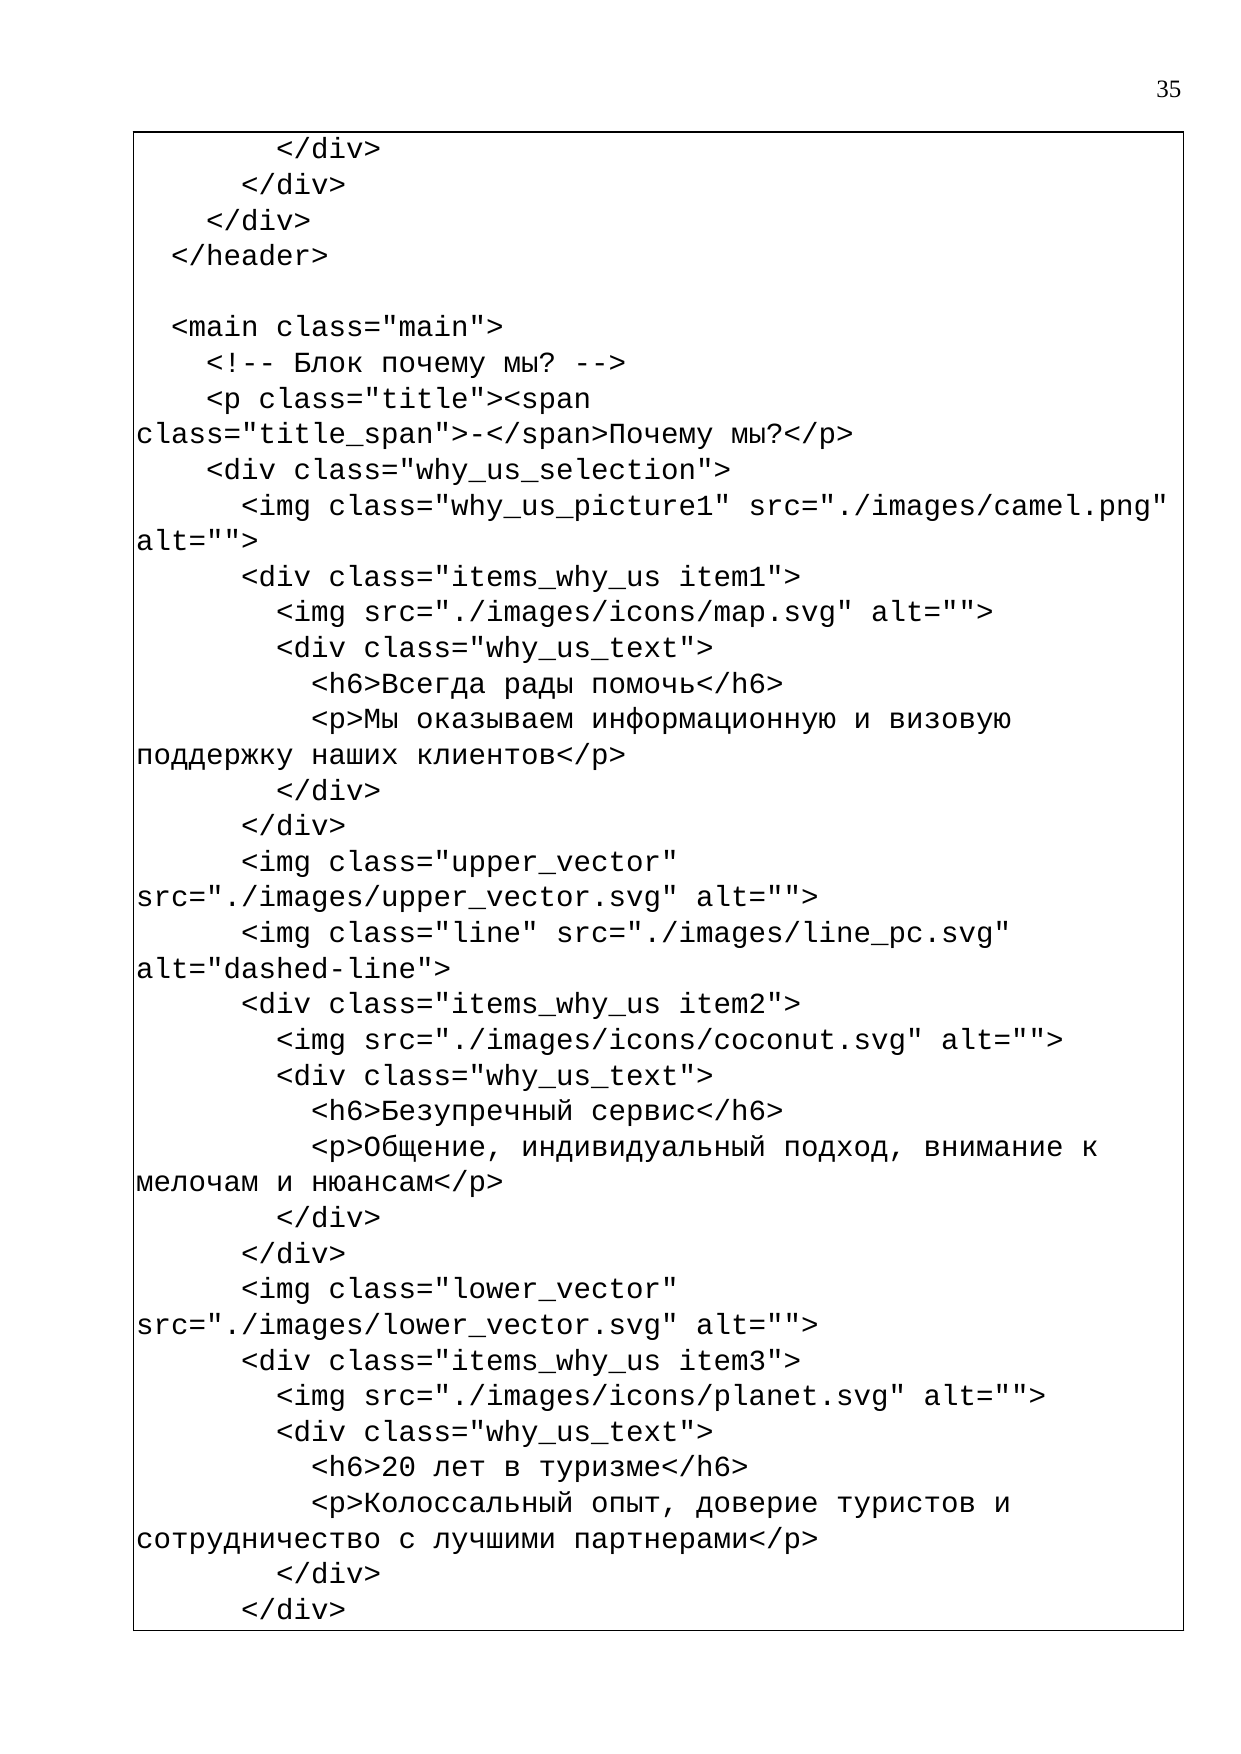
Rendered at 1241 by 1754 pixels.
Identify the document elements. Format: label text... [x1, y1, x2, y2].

text <h6>Всегда рады помочь</h6> [134, 666, 1183, 701]
text <img src="./images/icons/coconut.svg" alt=""> [134, 1022, 1183, 1058]
text <img src="./images/icons/planet.svg" alt=""> [134, 1378, 1183, 1414]
text <div class="items_why_us item2"> [134, 986, 1183, 1022]
text <div class="why_us_selection"> [134, 452, 1183, 488]
text </div> [134, 1200, 1183, 1236]
text <p>Мы оказываем информационную и визовую поддержку наших клиентов</p> [134, 701, 1183, 773]
text </div> [134, 1236, 1183, 1271]
text </div> [134, 133, 1183, 167]
text <div class="why_us_text"> [134, 1058, 1183, 1093]
text <div class="why_us_text"> [134, 630, 1183, 666]
text <h6>20 лет в туризме</h6> [134, 1449, 1183, 1485]
text <div class="why_us_text"> [134, 1414, 1183, 1449]
text <div class="items_why_us item1"> [134, 559, 1183, 594]
text <p>Общение, индивидуальный подход, внимание к мелочам и нюансам</p> [134, 1129, 1183, 1200]
text </header> [134, 238, 1183, 274]
text <img src="./images/icons/map.svg" alt=""> [134, 594, 1183, 630]
text <p>Колоссальный опыт, доверие туристов и сотрудничество с лучшими партнерами</p> [134, 1485, 1183, 1556]
text </div> [134, 203, 1183, 238]
text <img class="upper_vector" src="./images/upper_vector.svg" alt=""> [134, 844, 1183, 915]
text </div> [134, 1556, 1183, 1592]
text <h6>Безупречный сервис</h6> [134, 1093, 1183, 1129]
text <!-- Блок почему мы? --> [134, 345, 1183, 381]
text <p class="title"><span class="title_span">-</span>Почему мы?</p> [134, 381, 1183, 452]
text <img class="why_us_picture1" src="./images/camel.png" alt=""> [134, 488, 1183, 559]
text <img class="line" src="./images/line_pc.svg" alt="dashed-line"> [134, 915, 1183, 986]
text </div> [134, 773, 1183, 808]
text <div class="items_why_us item3"> [134, 1343, 1183, 1378]
text </div> [134, 167, 1183, 203]
text </div> [134, 808, 1183, 844]
text <main class="main"> [134, 309, 1183, 345]
text <img class="lower_vector" src="./images/lower_vector.svg" alt=""> [134, 1271, 1183, 1343]
text </div> [134, 1592, 1183, 1630]
